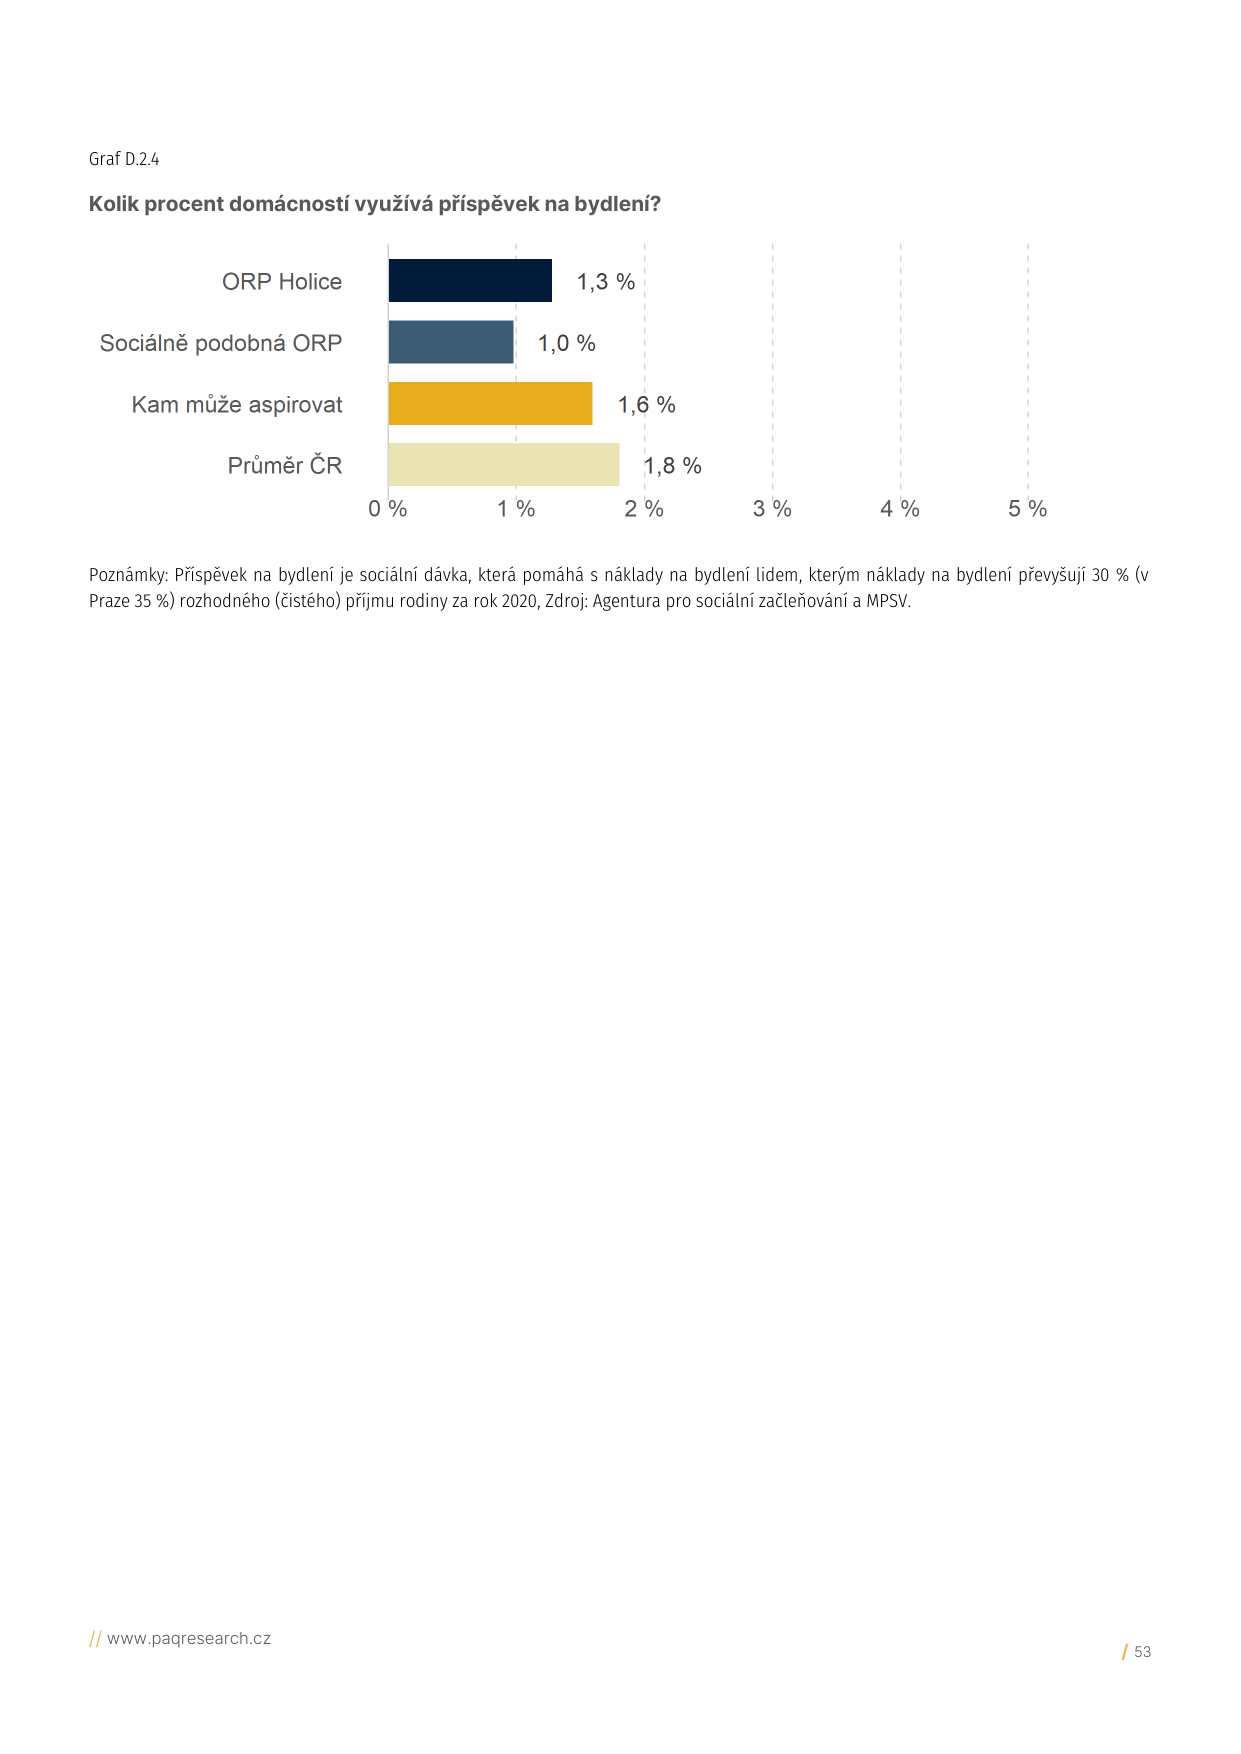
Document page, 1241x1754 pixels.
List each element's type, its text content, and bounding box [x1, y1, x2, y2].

text Kolik procent domácností využívá příspěvek na bydlení? [89, 186, 1152, 216]
text Graf D.2.4 [89, 148, 1152, 170]
text Poznámky: Příspěvek na bydlení je sociální dávka, která pomáhá s náklady na bydlení lidem, kterým náklady na bydlení převyšují 30 % (v Praze 35 %) rozhodného (čistého) příjmu rodiny za rok 2020, Zdroj: Agentura pro sociální začleňování a MPSV. [89, 564, 1152, 613]
picture [88, 216, 1139, 548]
